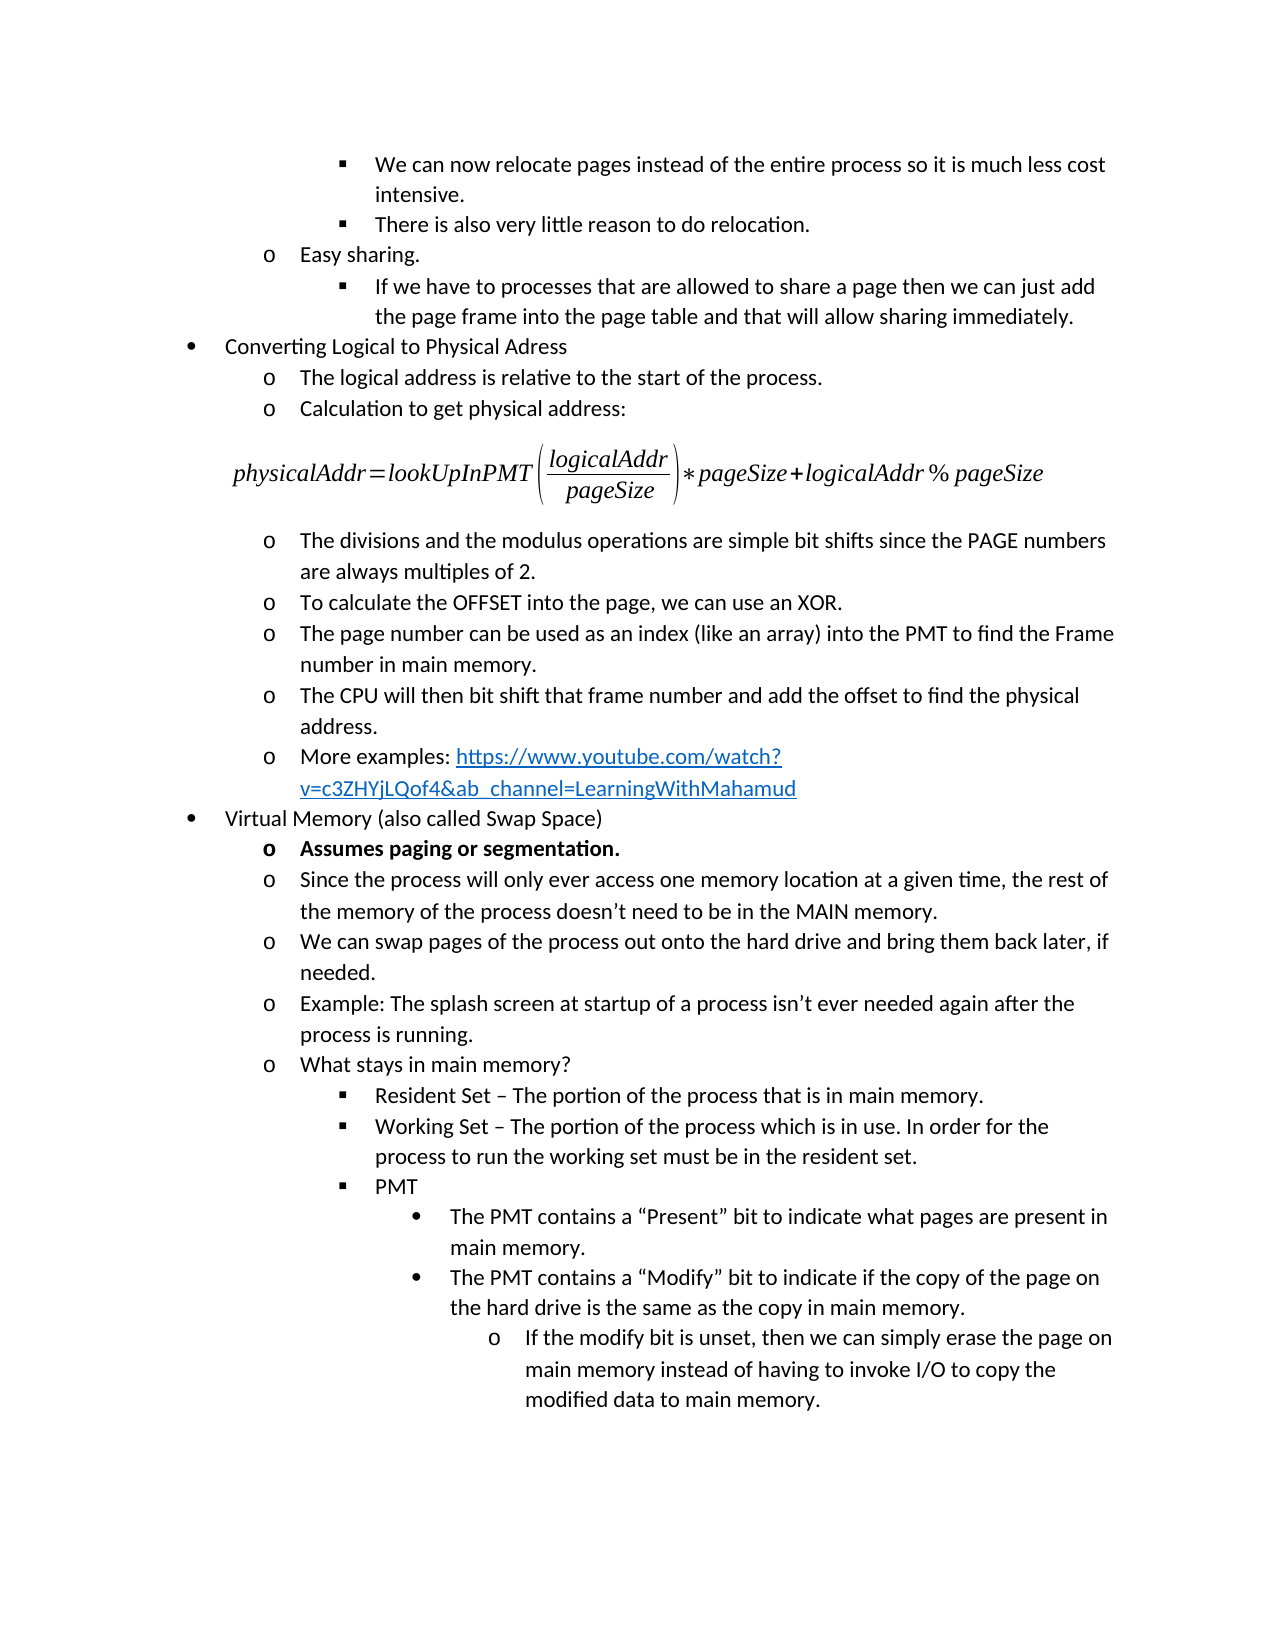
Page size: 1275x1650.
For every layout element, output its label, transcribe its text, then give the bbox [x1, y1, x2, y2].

list The page number can be used as an index (like an array) into the PMT to find the Frame number in main memory. [262, 619, 1125, 678]
list Assumes paging or segmentation. [262, 834, 1125, 863]
list The divisions and the modulus operations are simple bit shifts since the PAGE numbers are always multiples of 2. [262, 526, 1125, 586]
list Since the process will only ever access one memory location at a given time, the rest of the memory of the process doesn’t need to be in the MAIN memory. [262, 866, 1125, 925]
list Working Set – The portion of the process which is in use. In order for the process to run the working set must be in the resident set. [337, 1112, 1125, 1170]
list Virtual Memory (also called Swap Space) [187, 804, 1125, 832]
list To calculate the OFFSET into the page, we can use an XOR. [262, 588, 1125, 617]
list If the modify bit is unset, then we can simply erase the page on main memory instead of having to invoke I/O to copy the modified data to main memory. [487, 1323, 1125, 1413]
list We can now relocate pages instead of the entire process so it is much less cost intensive. [337, 150, 1125, 208]
list There is also very little reason to do relocation. [337, 210, 1125, 238]
list Easy sharing. [262, 241, 1125, 270]
list The PMT contains a “Modify” bit to indicate if the copy of the page on the hard drive is the same as the copy in main memory. [412, 1263, 1125, 1321]
list Calculation to get physical address: [262, 394, 1125, 423]
list What stays in main memory? [262, 1050, 1125, 1079]
list Example: The splash screen at startup of a process isn’t ever needed again after the process is running. [262, 989, 1125, 1048]
list Resident Set – The portion of the process that is in main memory. [337, 1082, 1125, 1110]
list We can swap pages of the process out onto the hard drive and bring them back later, if needed. [262, 927, 1125, 986]
list PMT [337, 1172, 1125, 1200]
list The PMT contains a “Present” bit to indicate what pages are present in main memory. [412, 1202, 1125, 1261]
list The logical address is relative to the start of the process. [262, 363, 1125, 392]
list Converting Logical to Physical Adress [187, 332, 1125, 361]
list If we have to processes that are allowed to share a page then we can just add the page frame into the page table and that will allow sharing immediately. [337, 272, 1125, 330]
list More examples: https://www.youtube.com/watch?v=c3ZHYjLQof4&ab_channel=LearningWithMahamud [262, 742, 1125, 802]
list The CPU will then bit shift that frame number and add the offset to find the physical address. [262, 681, 1125, 740]
